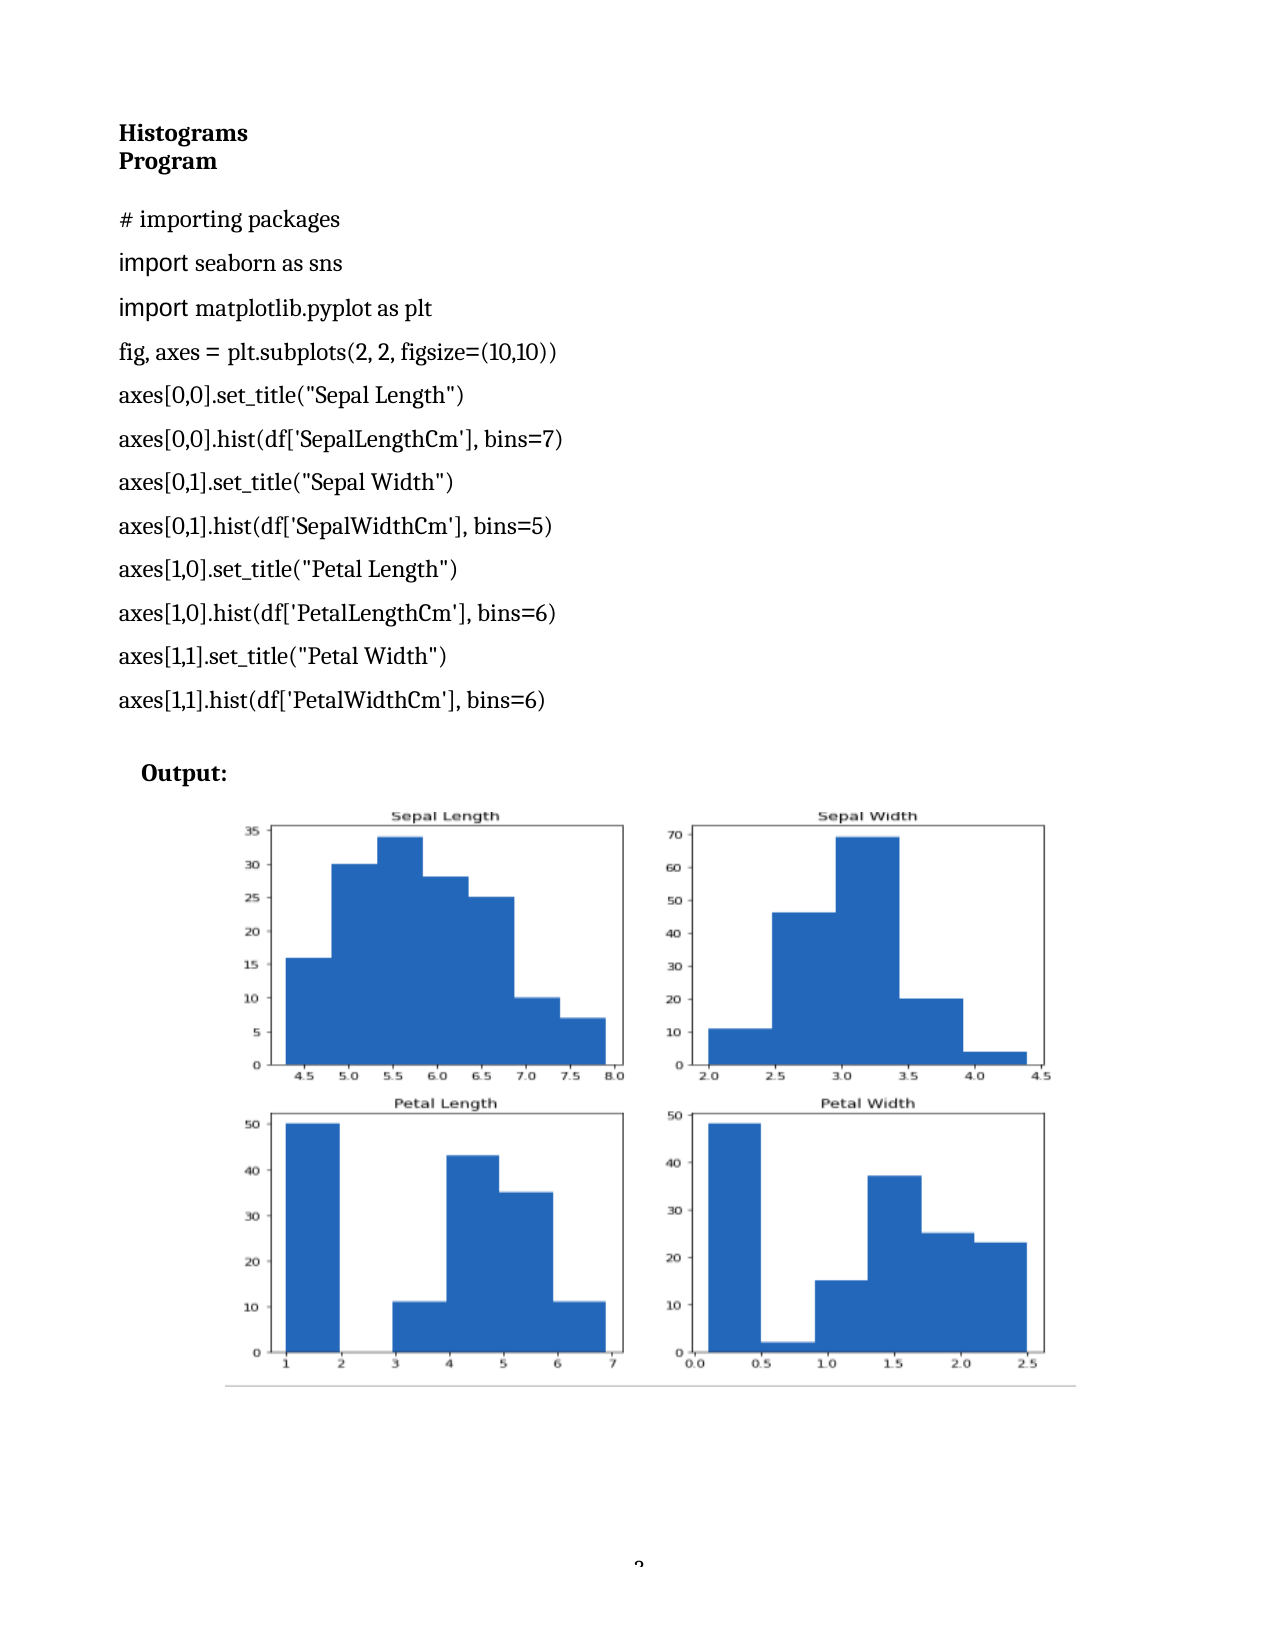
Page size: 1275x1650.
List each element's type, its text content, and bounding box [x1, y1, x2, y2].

text import seaborn as sns [118, 248, 1181, 278]
text # importing packages [118, 205, 1181, 233]
picture [225, 812, 1077, 1387]
subtitle Output: [118, 759, 1181, 788]
text Histograms Program [118, 118, 253, 176]
text import matplotlib.pyplot as plt [118, 292, 1181, 322]
text fig, axes = plt.subplots(2, 2, figsize=(10,10)) axes[0,0].set_title("Sepal Length") axes[0,0].hist(df['SepalLengthCm'], bins=7) axes[0,1].set_title("Sepal Width") axes[0,1].hist(df['SepalWidthCm'], bins=5) axes[1,0].set_title("Petal Length") axes[1,0].hist(df['PetalLengthCm'], bins=6) axes[1,1].set_title("Petal Width") axes[1,1].hist(df['PetalWidthCm'], bins=6) [118, 337, 588, 715]
